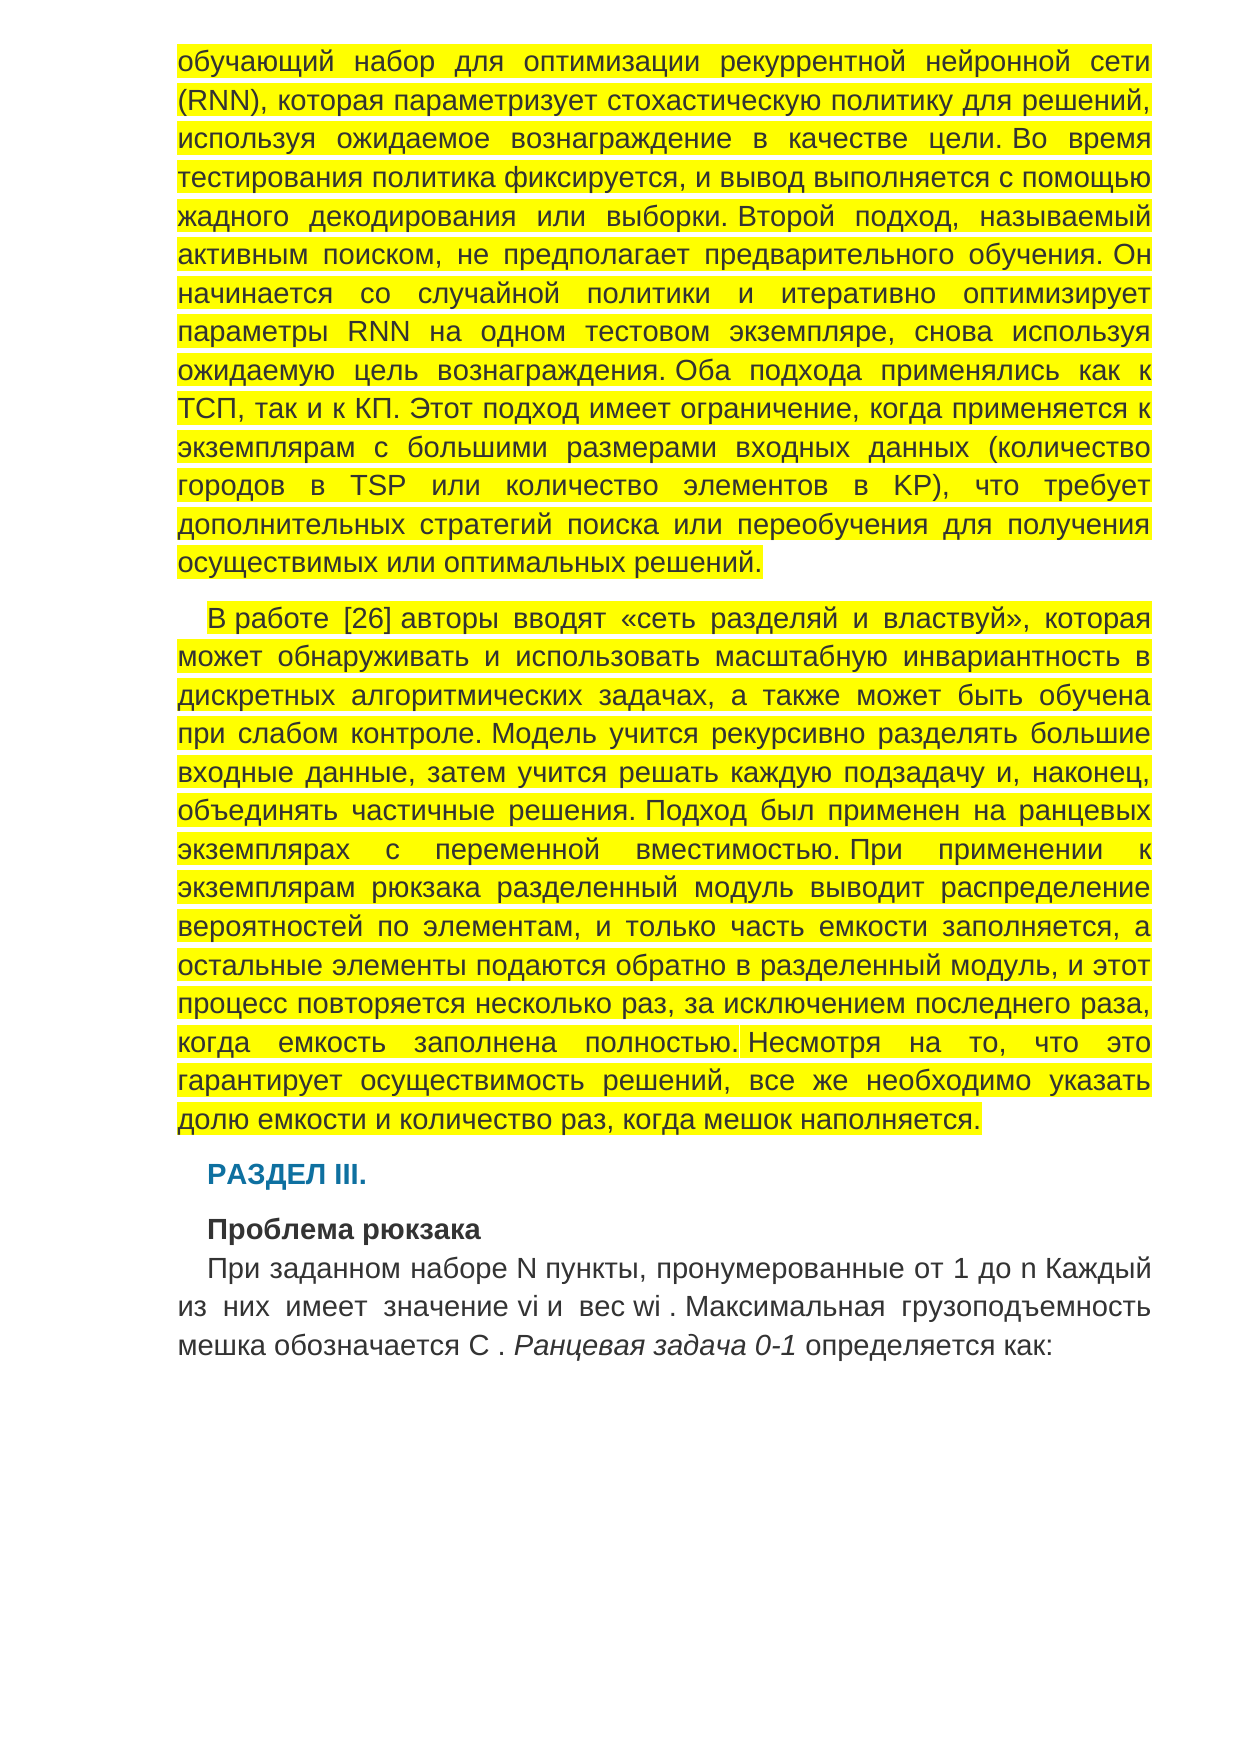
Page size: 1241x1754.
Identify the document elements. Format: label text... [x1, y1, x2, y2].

subtitle Проблема рюкзака [177, 1212, 1152, 1246]
text РАЗДЕЛ III. [177, 1157, 1152, 1190]
text При заданном наборе N пункты, пронумерованные от 1 до n Каждый из них имеет значение vi и вес wi . Максимальная грузоподъемность мешка обозначается C . Ранцевая задача 0-1 определяется как: [177, 1251, 1152, 1361]
